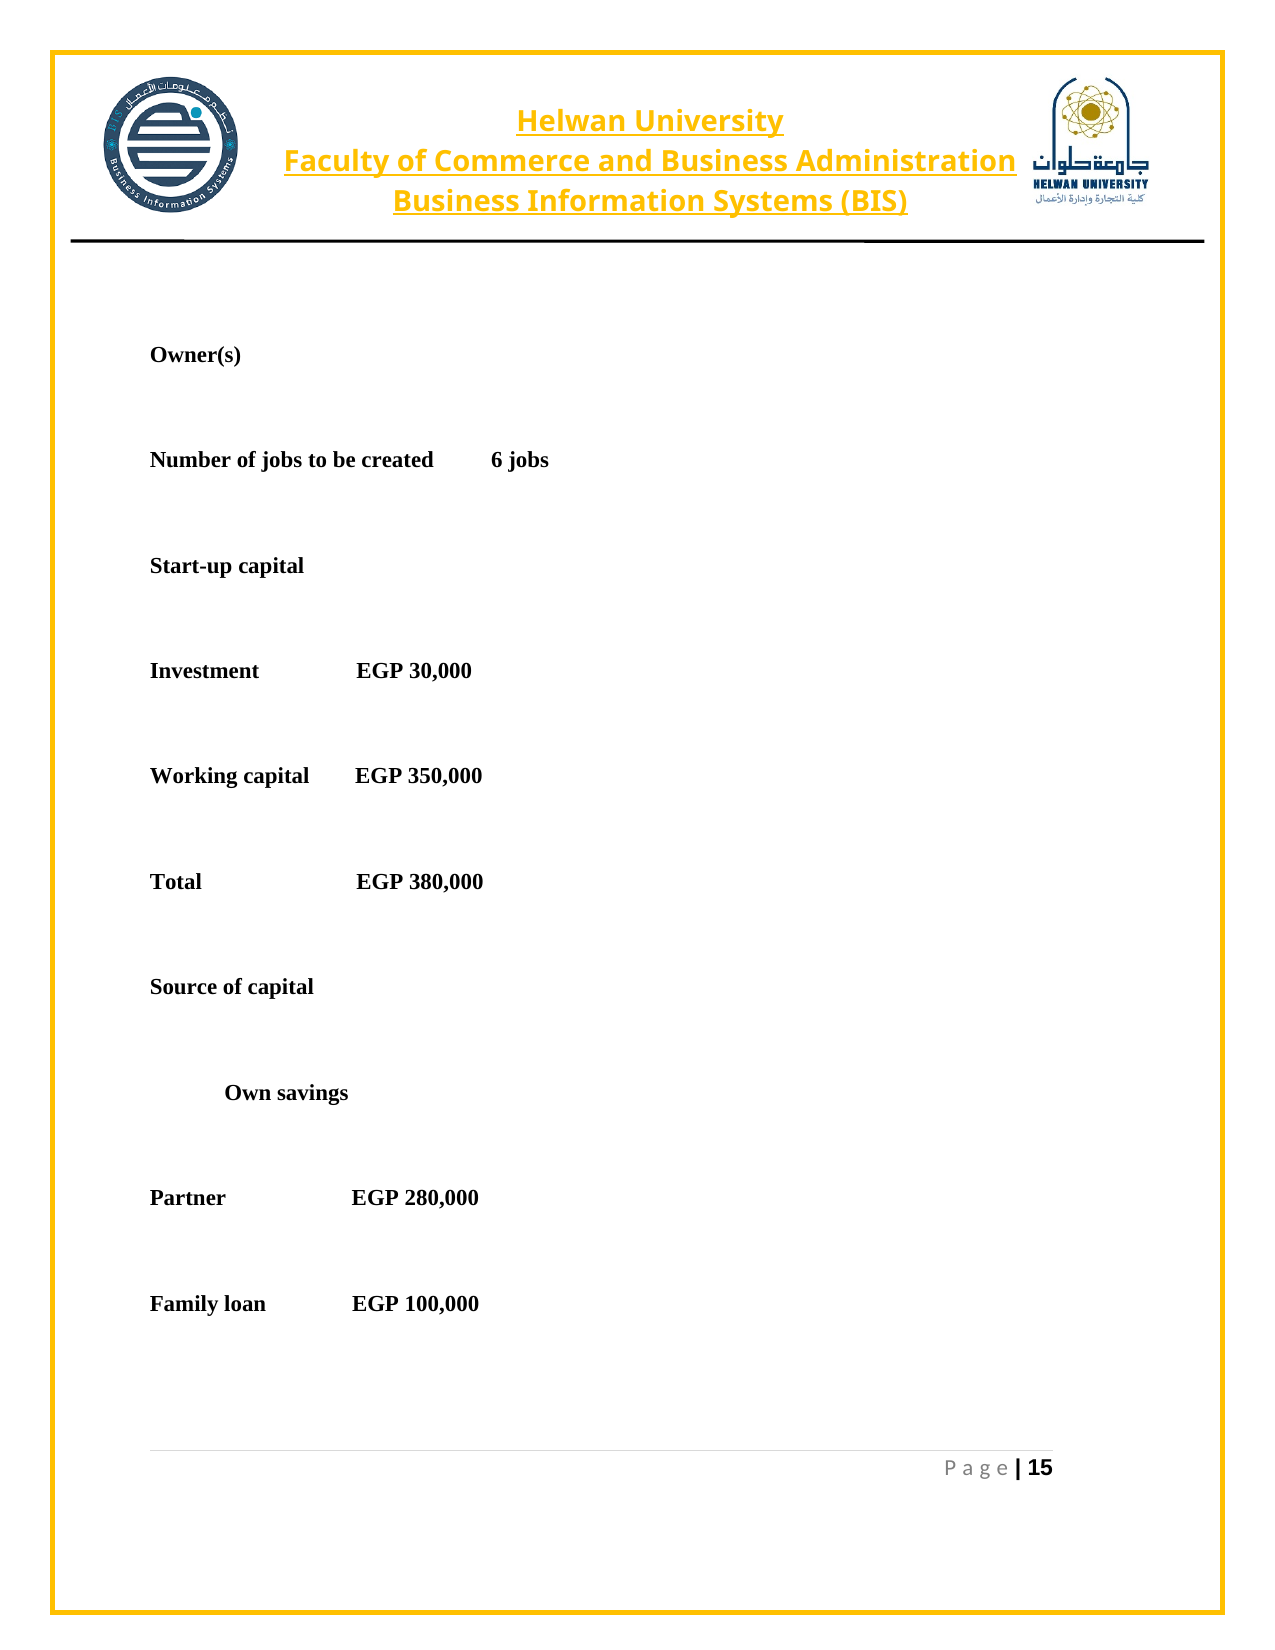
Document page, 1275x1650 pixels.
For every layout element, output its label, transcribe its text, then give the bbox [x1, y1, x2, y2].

text Partner EGP 280,000 [150, 1184, 1150, 1211]
text Total EGP 380,000 [150, 868, 1150, 894]
text Working capital EGP 350,000 [150, 763, 1150, 789]
text Owner(s) [150, 341, 1150, 367]
picture [95, 75, 245, 215]
text Number of jobs to be created 6 jobs [150, 446, 1150, 473]
text Family loan EGP 100,000 [150, 1290, 1150, 1316]
text Investment EGP 30,000 [150, 657, 1150, 683]
text Start-up capital [150, 552, 1150, 578]
text Source of capital [150, 973, 1150, 1000]
text Own savings [150, 1079, 1150, 1105]
picture [1029, 73, 1150, 206]
